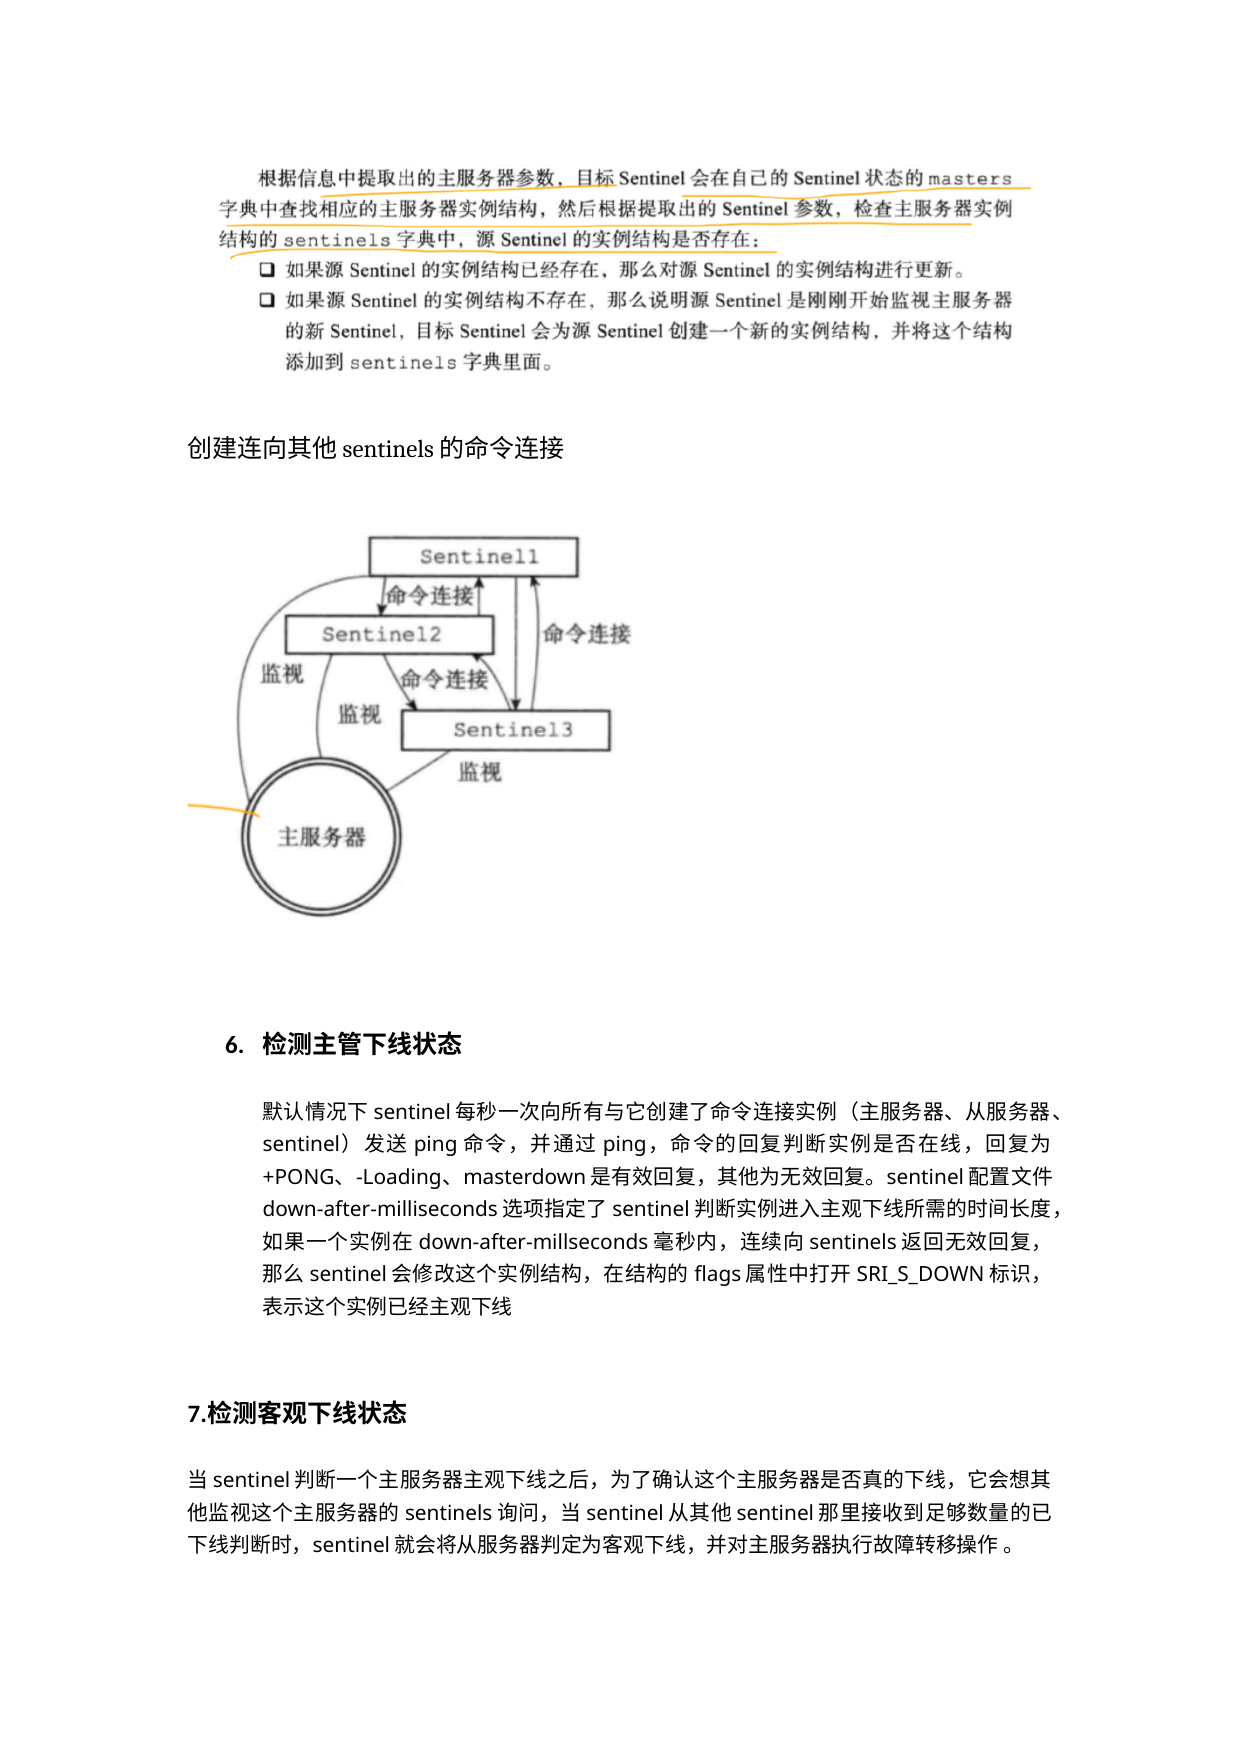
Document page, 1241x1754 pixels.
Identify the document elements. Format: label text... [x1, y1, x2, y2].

subtitle 创建连向其他sentinels的命令连接 [187, 414, 1053, 479]
picture [187, 162, 1053, 379]
subtitle 7.检测客观下线状态 [187, 1379, 1053, 1444]
subtitle 检测主管下线状态 [225, 1011, 1053, 1076]
picture [187, 498, 648, 930]
text 当sentinel判断一个主服务器主观下线之后，为了确认这个主服务器是否真的下线，它会想其他监视这个主服务器的sentinels询问，当sentinel从其他sentinel那里接收到足够数量的已下线判断时，sentinel就会将从服务器判定为客观下线，并对主服务器执行故障转移操作 。 [187, 1463, 1053, 1560]
list 默认情况下sentinel每秒一次向所有与它创建了命令连接实例（主服务器、从服务器、sentinel）发送ping命令，并通过ping，命令的回复判断实例是否在线，回复为+PONG、-Loading、masterdown是有效回复，其他为无效回复。sentinel配置文件down-after-milliseconds选项指定了sentinel判断实例进入主观下线所需的时间长度，如果一个实例在down-after-millseconds毫秒内，连续向sentinels返回无效回复，那么sentinel会修改这个实例结构，在结构的flags属性中打开SRI_S_DOWN标识，表示这个实例已经主观下线 [262, 1094, 1053, 1322]
